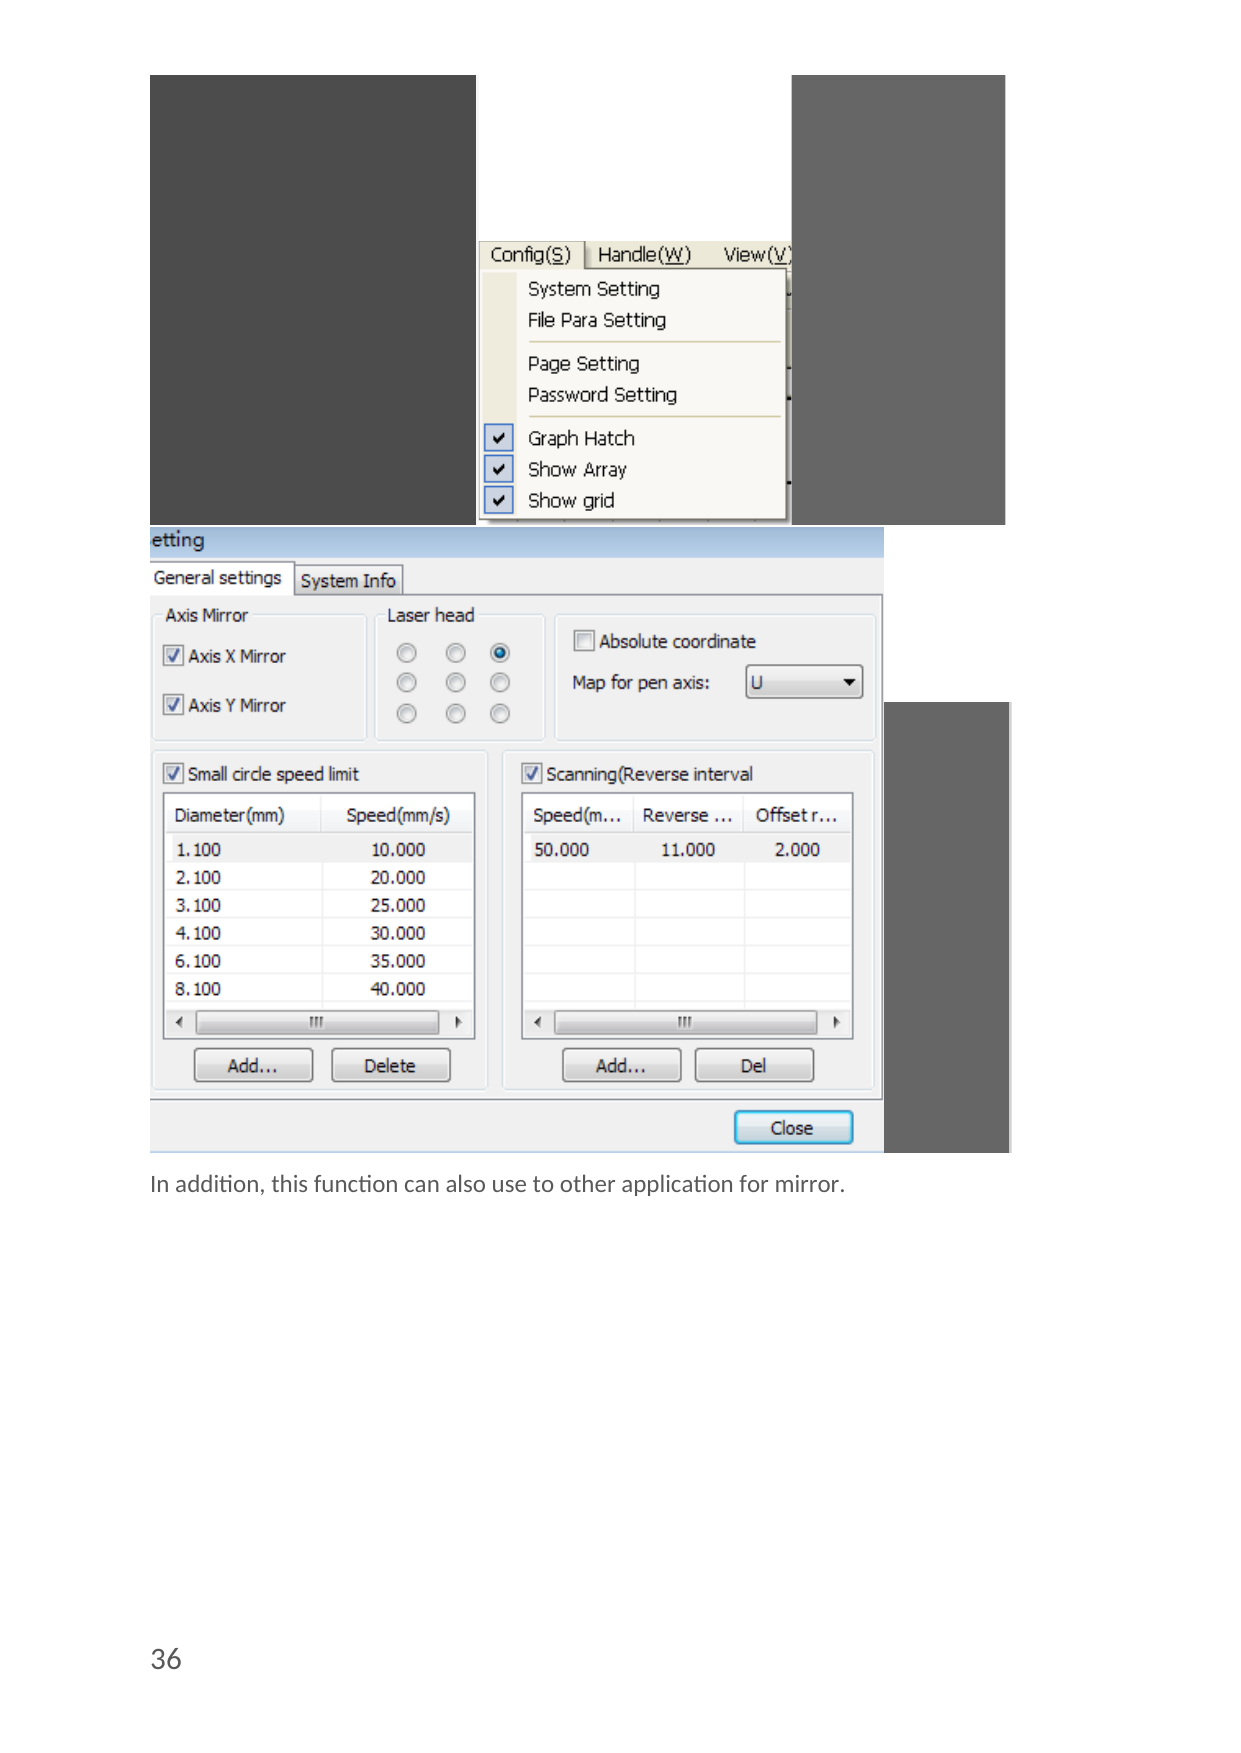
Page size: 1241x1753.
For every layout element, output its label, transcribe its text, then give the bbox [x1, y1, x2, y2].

text In addition, this function can also use to other application for mirror. [150, 1168, 1090, 1199]
picture [150, 75, 1006, 525]
picture [150, 527, 1012, 1153]
